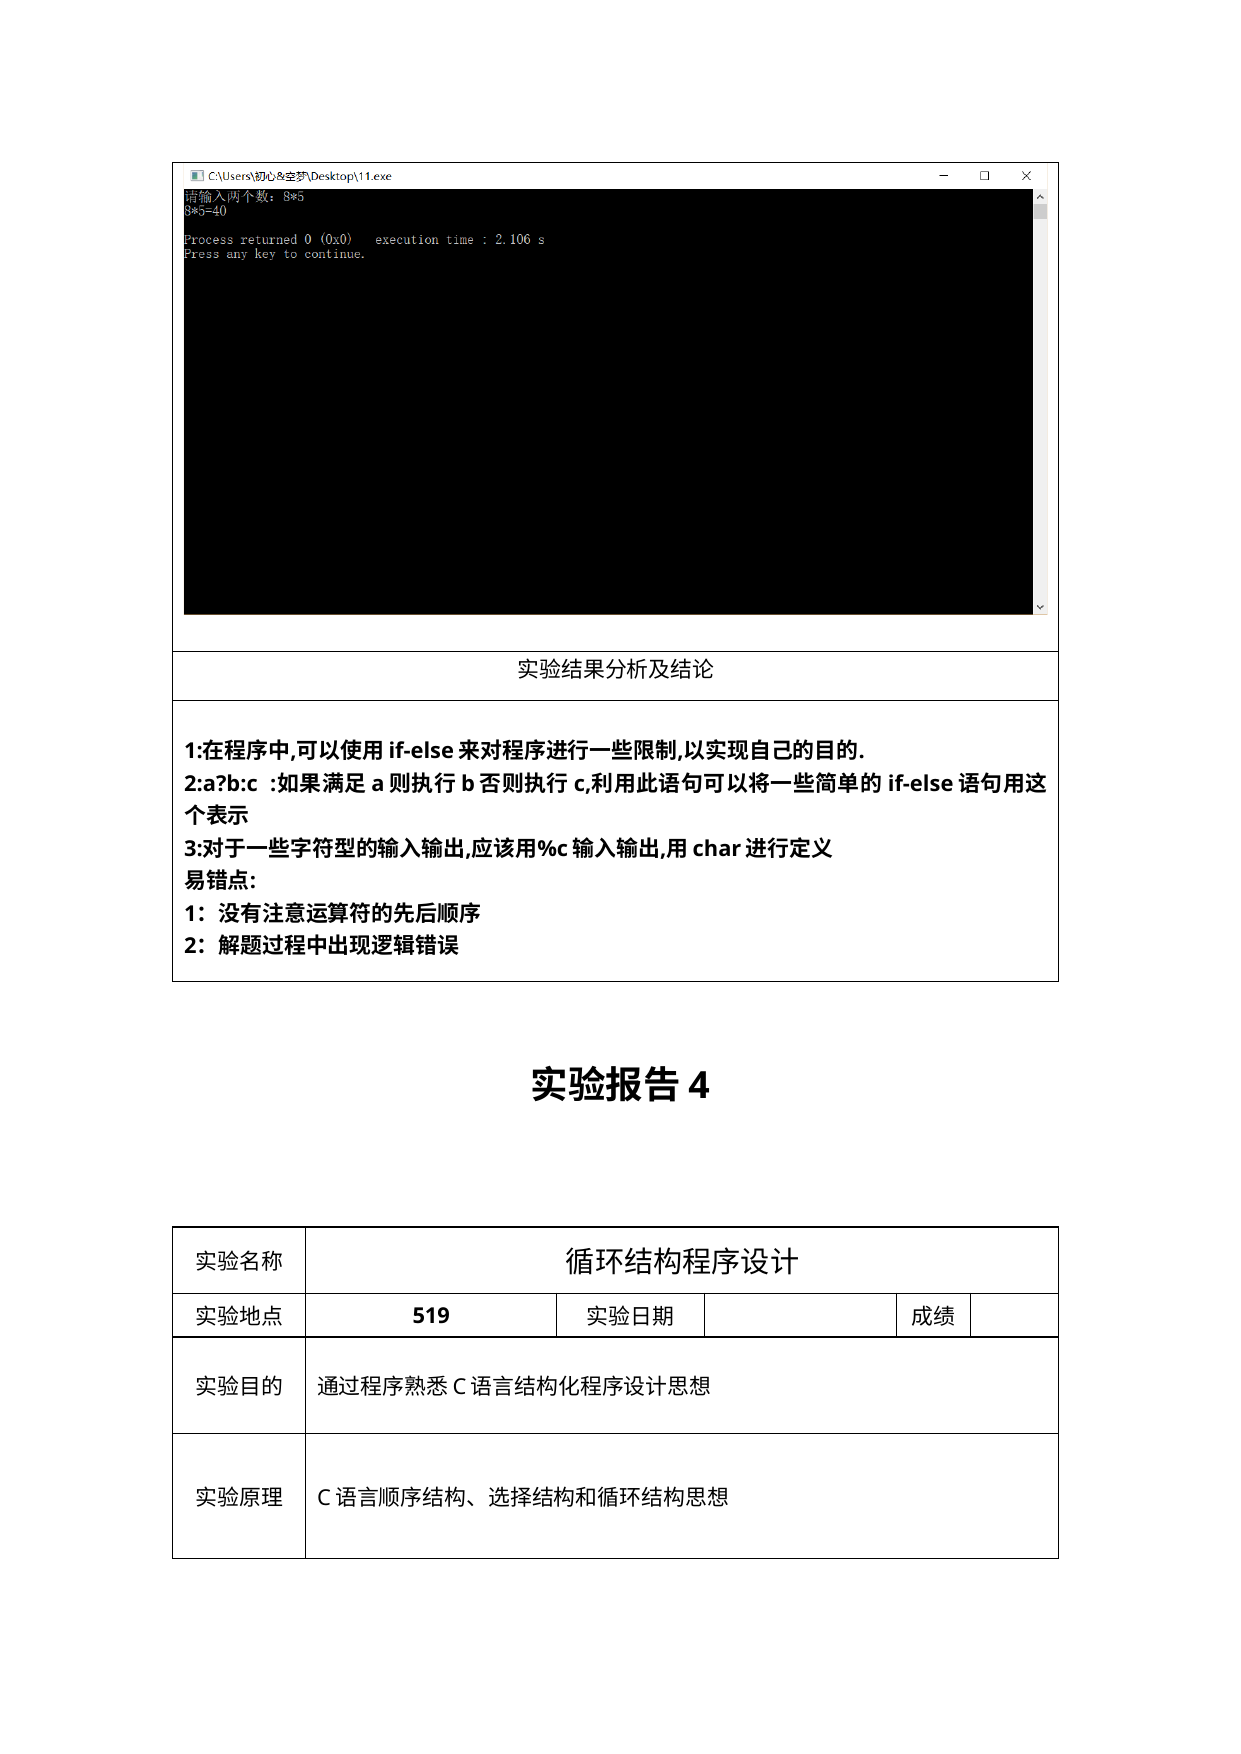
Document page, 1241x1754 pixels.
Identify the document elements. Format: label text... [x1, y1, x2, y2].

table_cell 实验结果分析及结论 [173, 652, 1058, 699]
subtitle 实验报告4 [187, 1050, 1053, 1115]
table_cell 实验地点 [173, 1294, 305, 1336]
table_cell 实验原理 [173, 1434, 305, 1558]
table_cell [705, 1294, 896, 1336]
table_cell [971, 1294, 1058, 1336]
table_cell 519 [306, 1294, 556, 1336]
table_cell 实验日期 [557, 1294, 704, 1336]
table_cell C语言顺序结构、选择结构和循环结构思想 [306, 1434, 1058, 1558]
table_header 实验名称 [173, 1228, 305, 1293]
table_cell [173, 163, 1058, 651]
picture [183, 163, 1048, 615]
table_cell 通过程序熟悉C语言结构化程序设计思想 [306, 1338, 1058, 1433]
table_header 循环结构程序设计 [306, 1228, 1058, 1293]
table_cell 1:在程序中,可以使用if-else来对程序进行一些限制,以实现自己的目的. 2:a?b:c :如果满足a则执行b否则执行c,利用此语句可以将一些简单的if-else语句用这个表示 3:对于一些字符型的输入输出,应该用%c输入输出,用char进行定义 易错点: 1：没有注意运算符的先后顺序 2：解题过程中出现逻辑错误 [173, 701, 1058, 981]
table_cell 实验目的 [173, 1338, 305, 1433]
table_cell 成绩 [897, 1294, 970, 1336]
